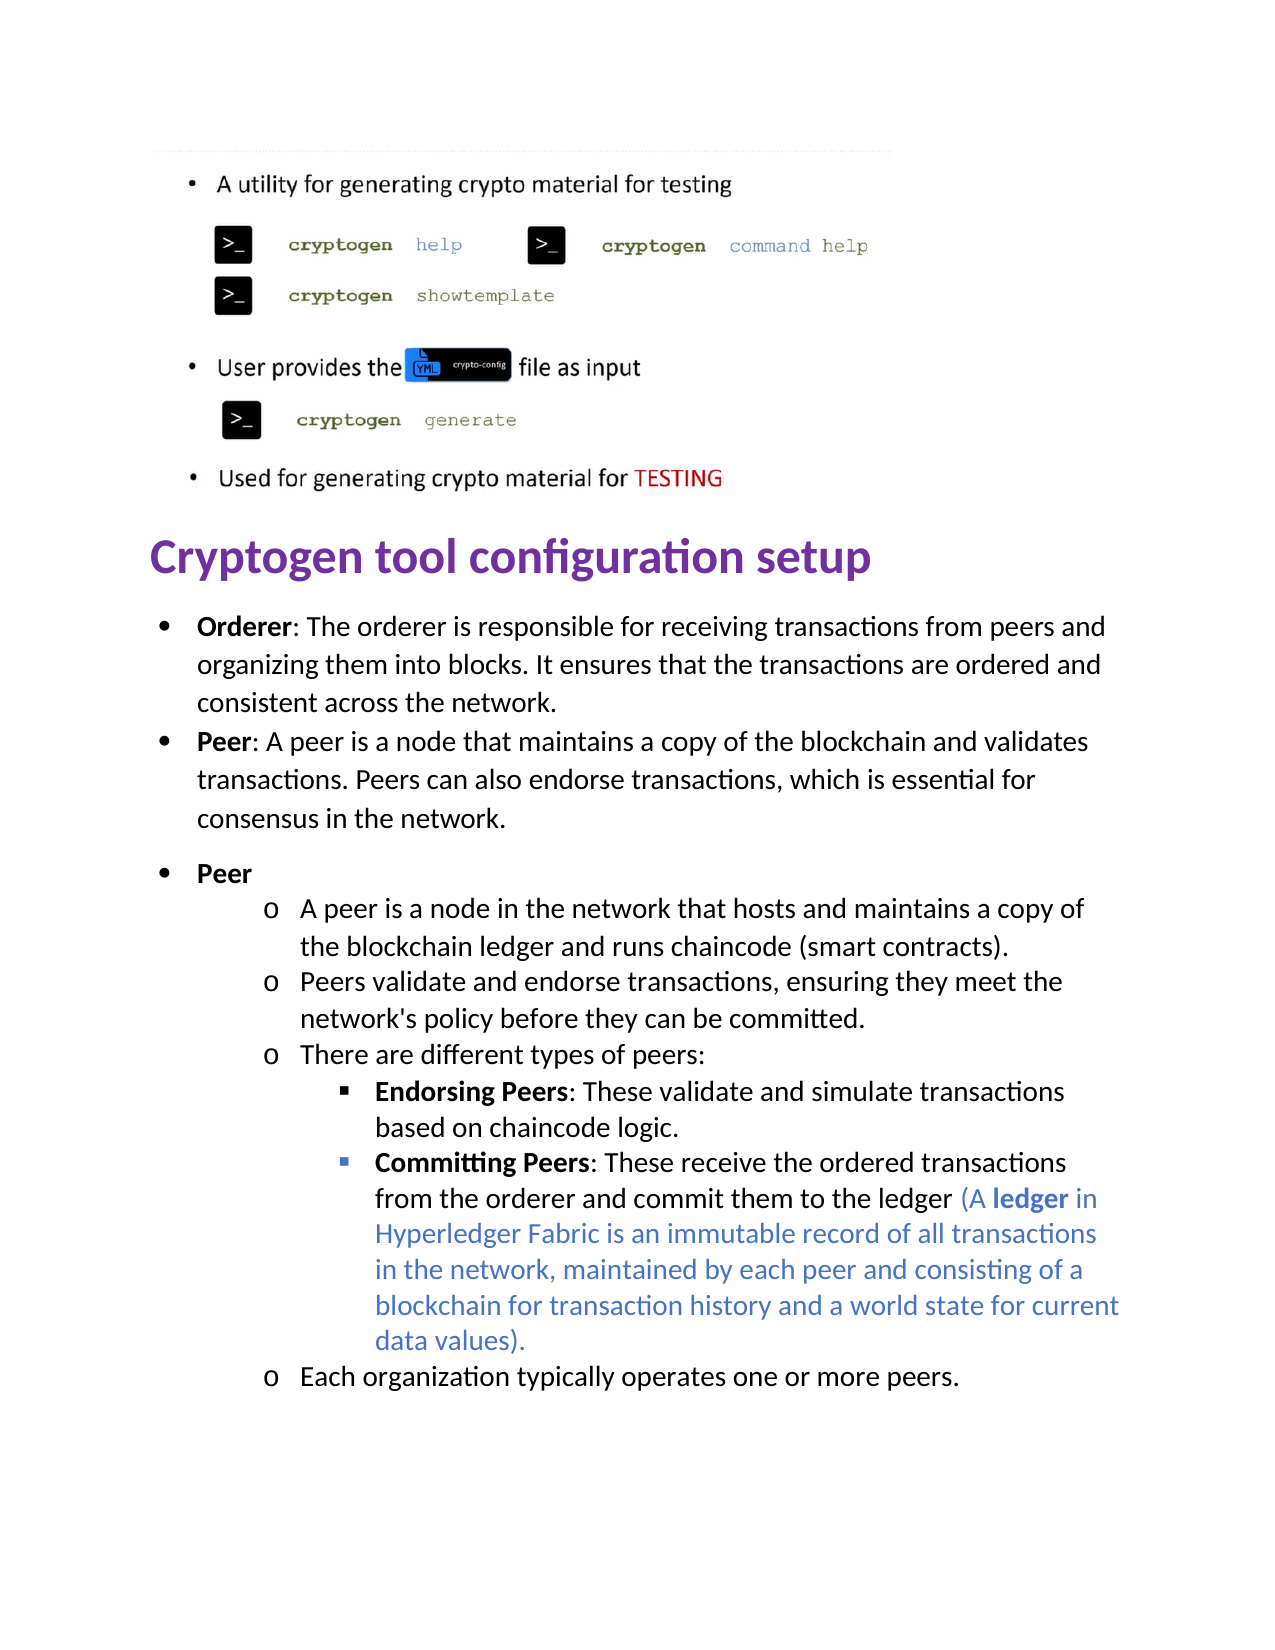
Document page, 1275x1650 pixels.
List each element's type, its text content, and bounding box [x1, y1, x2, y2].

list There are different types of peers: [262, 1036, 1125, 1073]
list Peer: A peer is a node that maintains a copy of the blockchain and validates transactions. Peers can also endorse transactions, which is essential for consensus in the network. [159, 723, 1125, 835]
list Each organization typically operates one or more peers. [262, 1358, 1125, 1395]
list Peer [159, 855, 1125, 891]
list Peers validate and endorse transactions, ensuring they meet the network's policy before they can be committed. [262, 963, 1125, 1036]
list Endorsing Peers: These validate and simulate transactions based on chaincode logic. [337, 1073, 1125, 1144]
list A peer is a node in the network that hosts and maintains a copy of the blockchain ledger and runs chaincode (smart contracts). [262, 891, 1125, 963]
list Committing Peers: These receive the ordered transactions from the orderer and commit them to the ledger (A ledger in Hyperledger Fabric is an immutable record of all transactions in the network, maintained by each peer and consisting of a blockchain for transaction history and a world state for current data values). [337, 1144, 1125, 1358]
list Orderer: The orderer is responsible for receiving transactions from peers and organizing them into blocks. It ensures that the transactions are ordered and consistent across the network. [159, 608, 1125, 720]
picture [150, 150, 892, 507]
text Cryptogen tool configuration setup [150, 525, 1125, 586]
